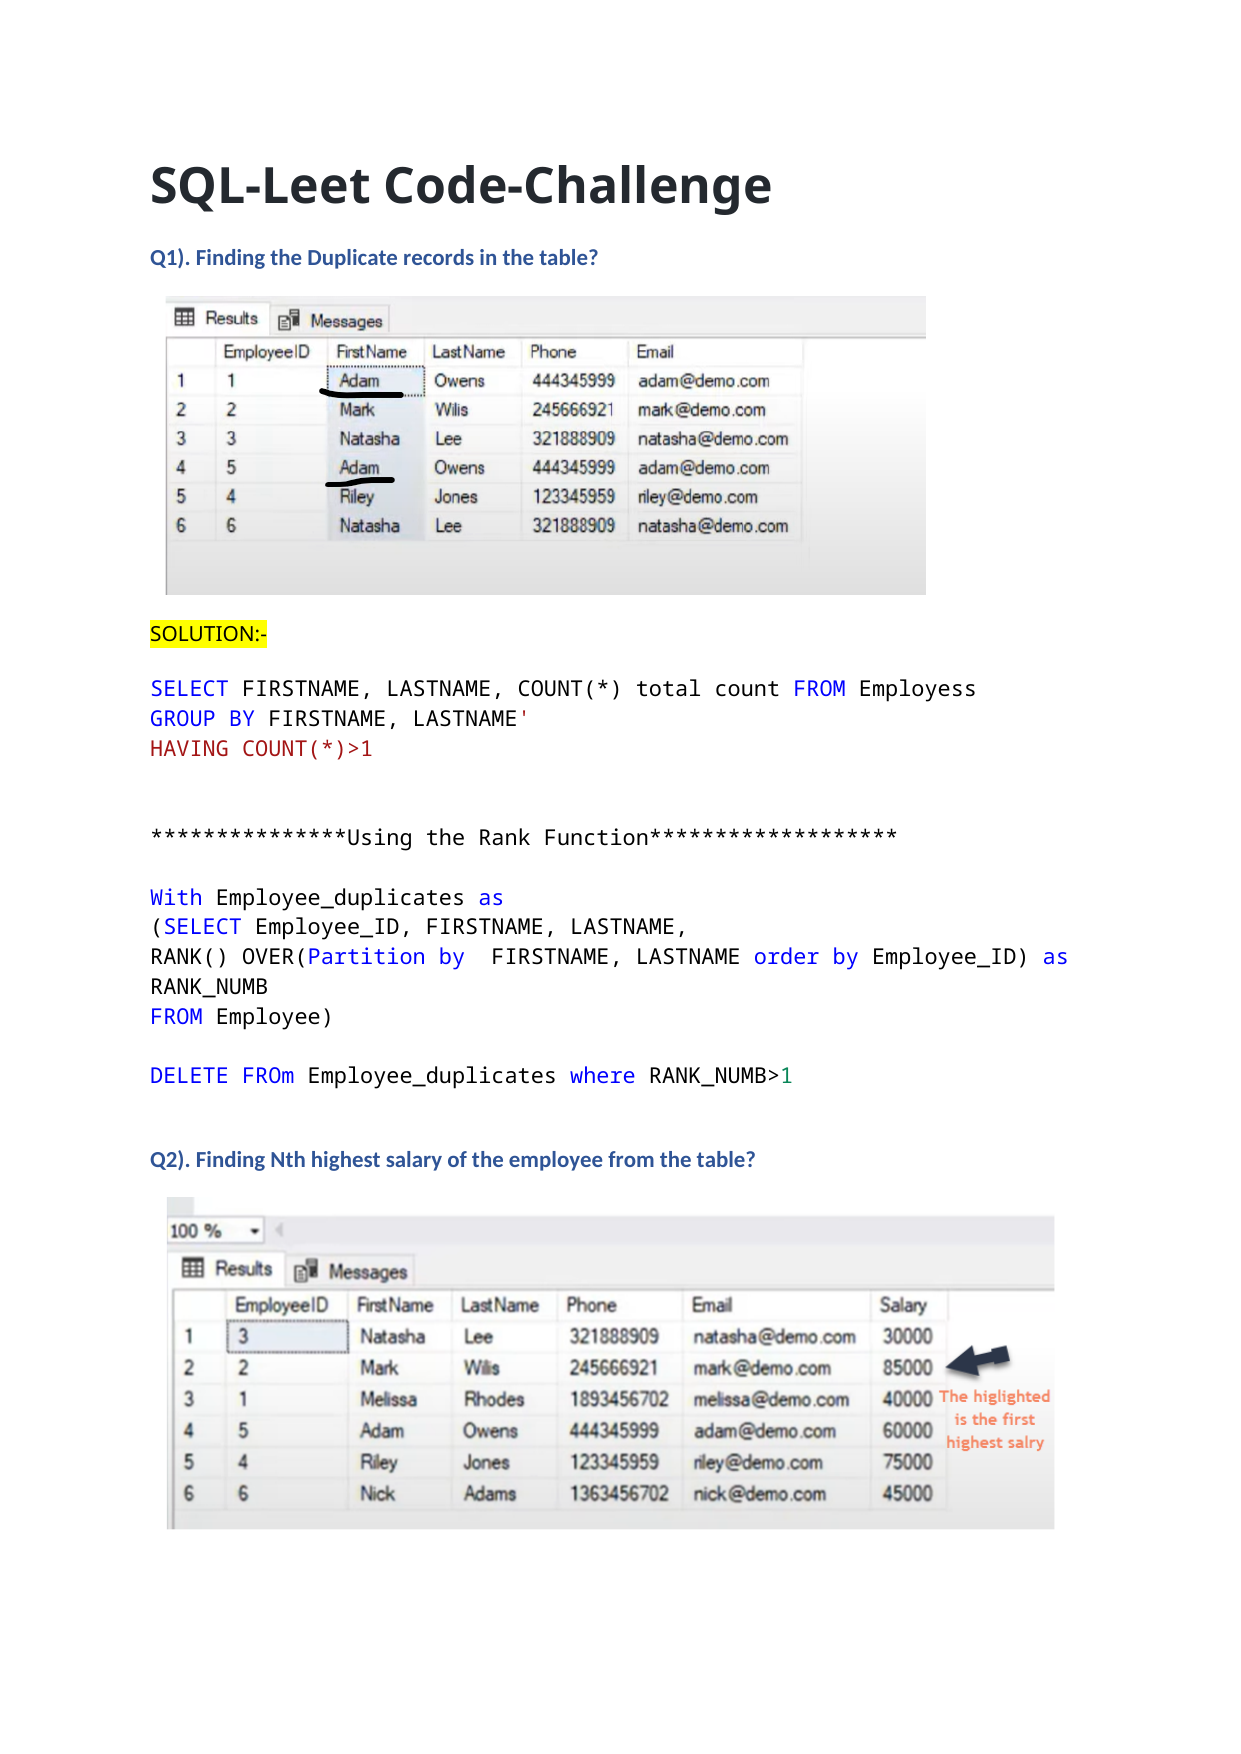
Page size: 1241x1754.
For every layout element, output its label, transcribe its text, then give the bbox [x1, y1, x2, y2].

text SELECT FIRSTNAME, LASTNAME, COUNT(*) total count FROM Employess [150, 673, 1090, 703]
text SOLUTION:- [150, 619, 1090, 648]
text With Employee_duplicates as [150, 882, 1090, 911]
text HAVING COUNT(*)>1 [150, 733, 1090, 762]
text Q2). Finding Nth highest salary of the employee from the table? [150, 1145, 1090, 1173]
text (SELECT Employee_ID, FIRSTNAME, LASTNAME, [150, 911, 1090, 941]
text Q1). Finding the Duplicate records in the table? [150, 243, 1090, 271]
text RANK() OVER(Partition by FIRSTNAME, LASTNAME order by Employee_ID) as RANK_NUMB [150, 941, 1090, 1001]
text SQL-Leet Code-Challenge [150, 150, 1090, 218]
picture [165, 296, 926, 595]
text FROM Employee) [150, 1001, 1090, 1031]
text GROUP BY FIRSTNAME, LASTNAME' [150, 703, 1090, 733]
text DELETE FROm Employee_duplicates where RANK_NUMB>1 [150, 1060, 1090, 1090]
text ***************Using the Rank Function******************* [150, 822, 1090, 852]
picture [150, 1197, 1063, 1539]
